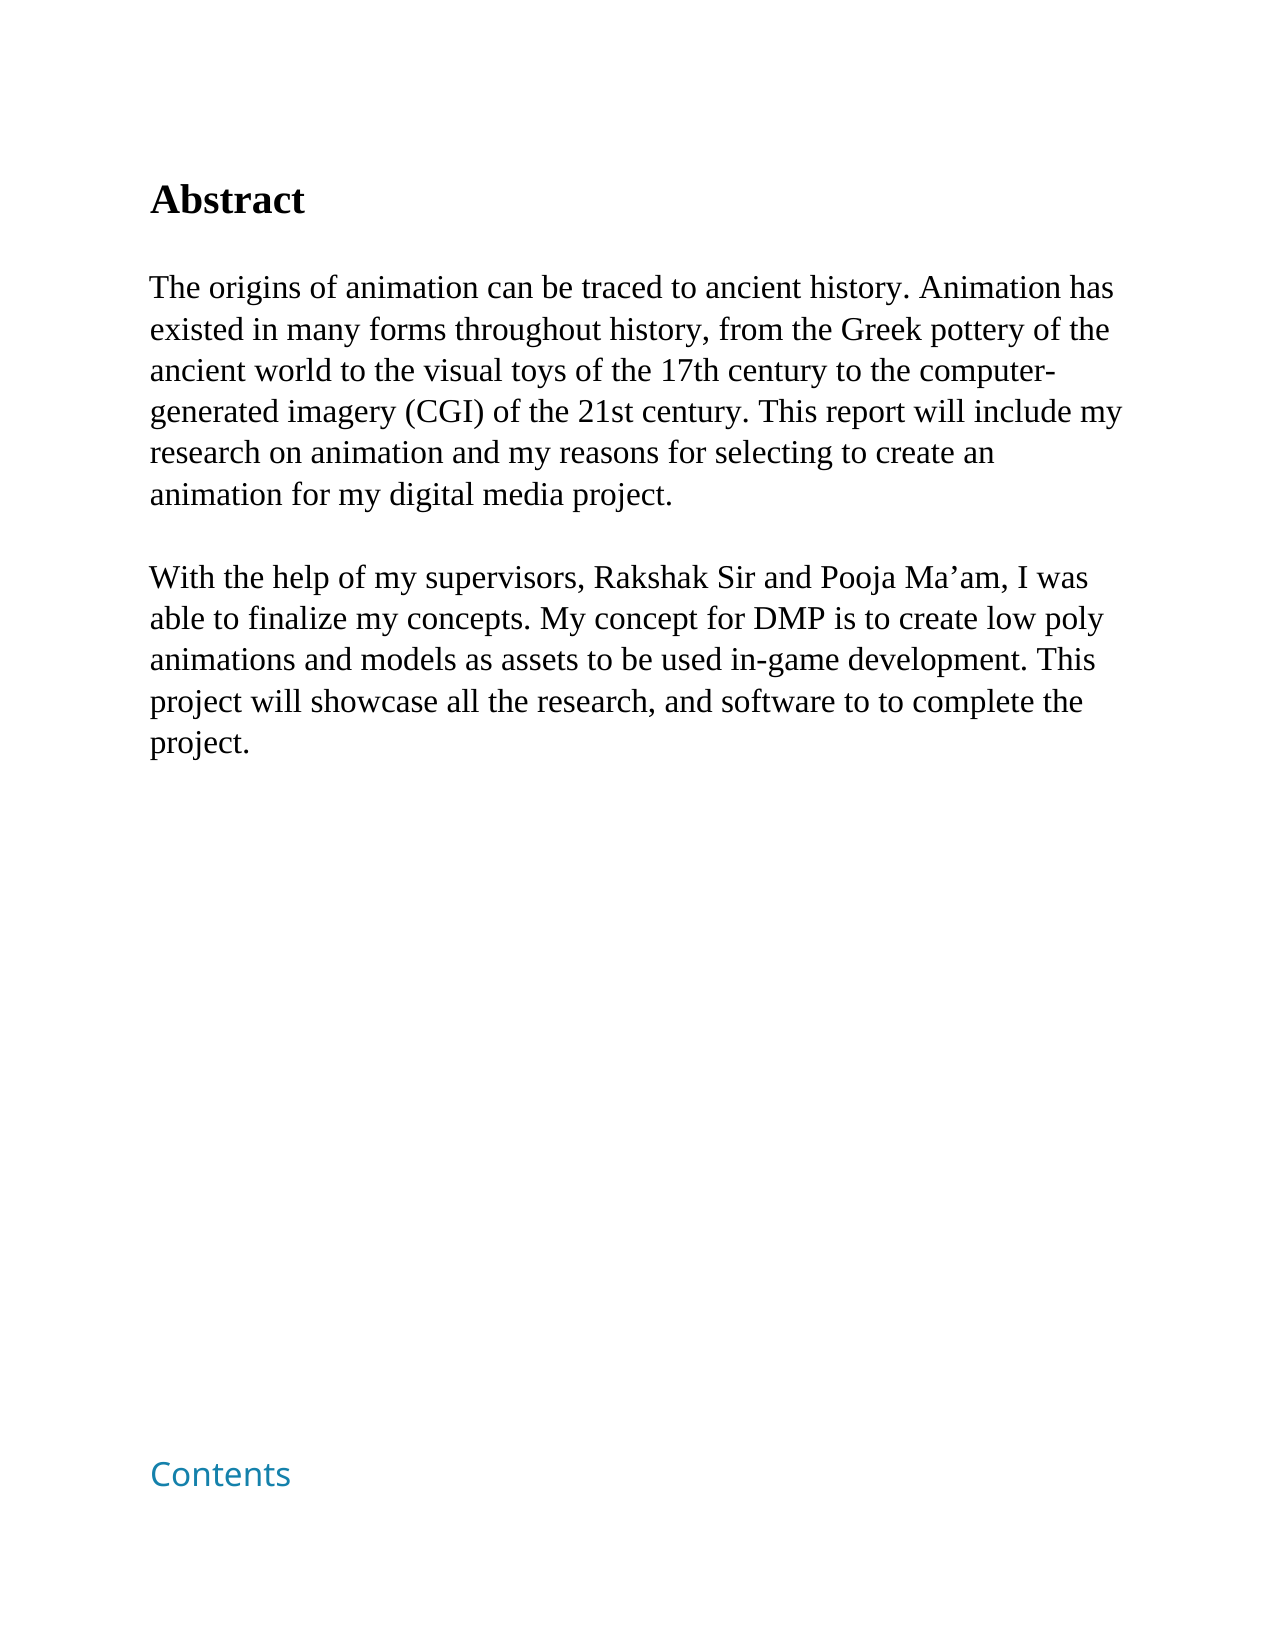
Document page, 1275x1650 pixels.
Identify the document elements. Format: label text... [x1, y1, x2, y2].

text With the help of my supervisors, Rakshak Sir and Pooja Ma’am, I was able to finalize my concepts. My concept for DMP is to create low poly animations and models as assets to be used in-game development. This project will showcase all the research, and software to to complete the project. [148, 557, 1125, 761]
text The origins of animation can be traced to ancient history. Animation has existed in many forms throughout history, from the Greek pottery of the ancient world to the visual toys of the 17th century to the computer-generated imagery (CGI) of the 21st century. This report will include my research on animation and my reasons for selecting to create an animation for my digital media project. [148, 267, 1125, 512]
text Abstract [150, 174, 1125, 222]
